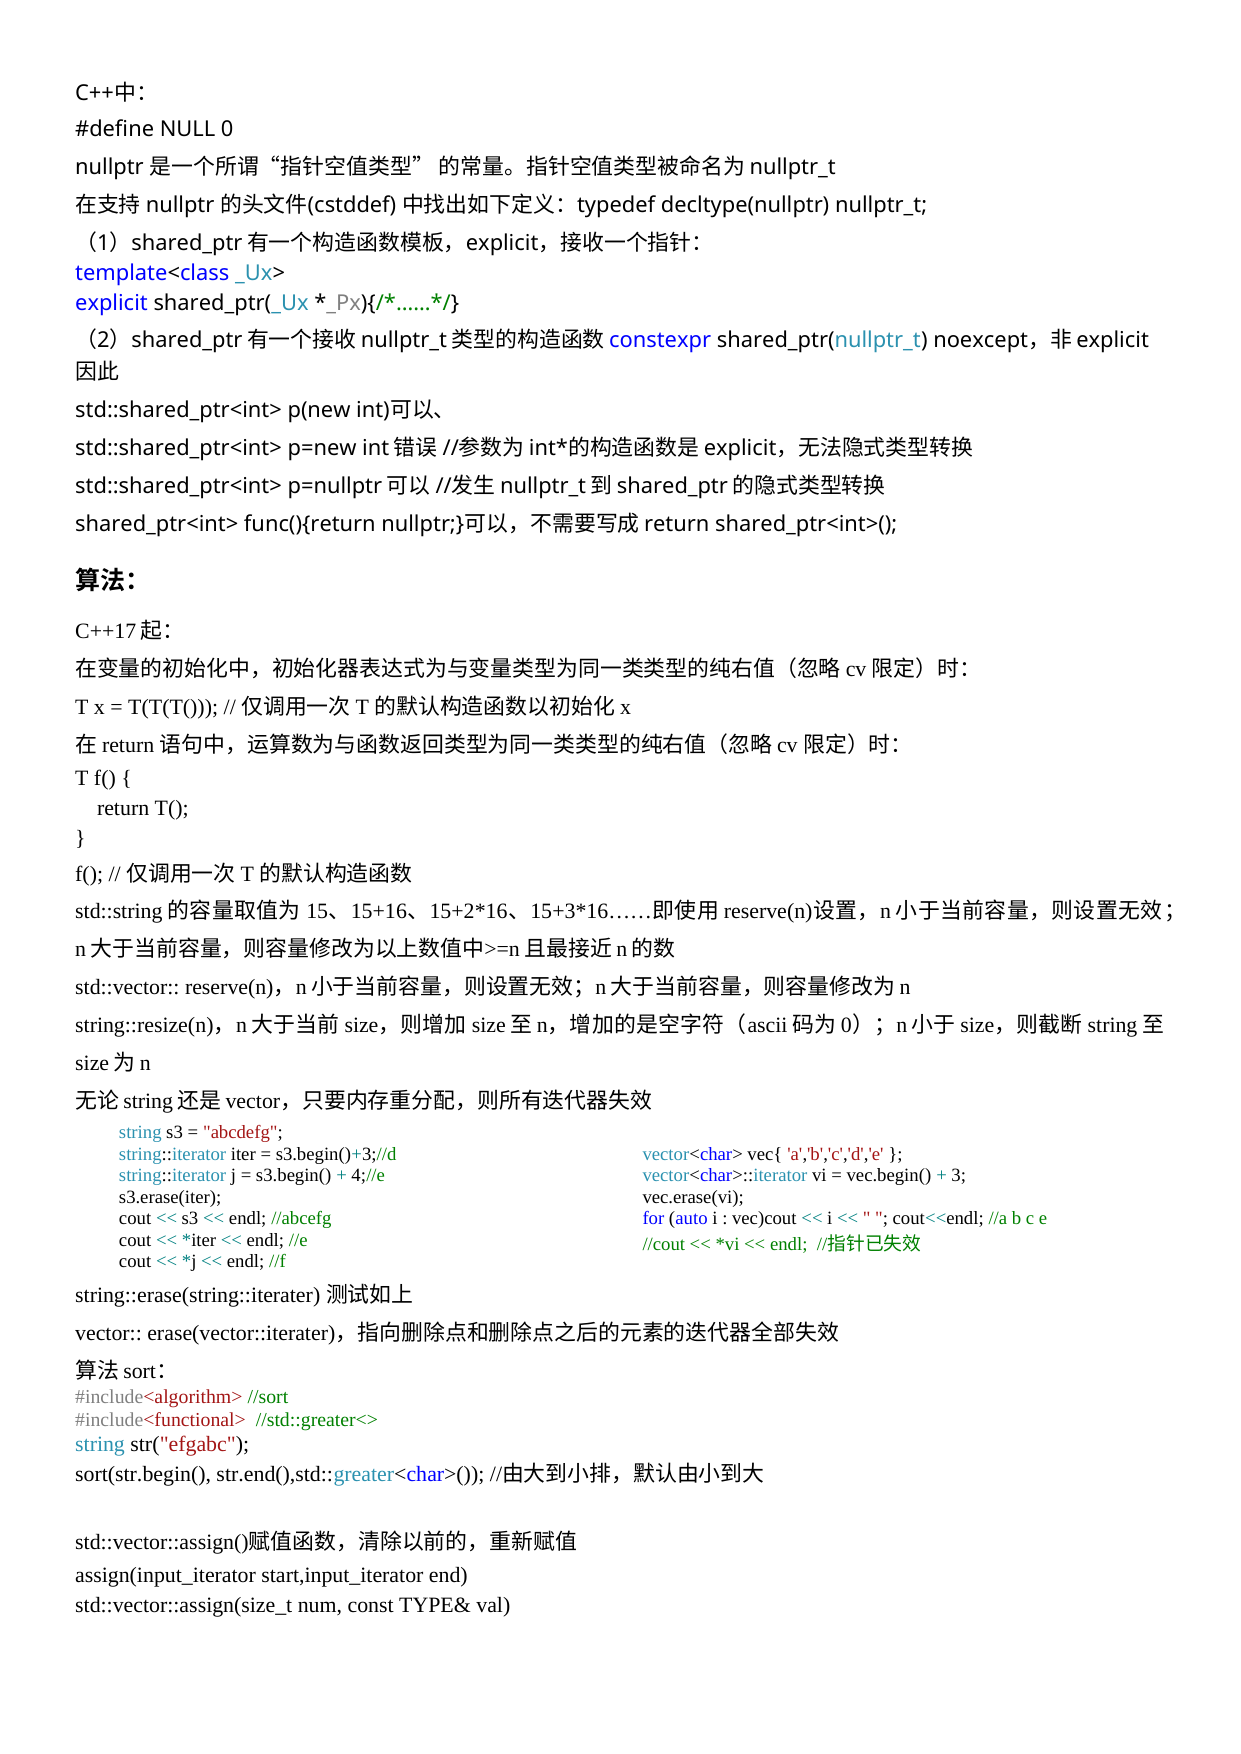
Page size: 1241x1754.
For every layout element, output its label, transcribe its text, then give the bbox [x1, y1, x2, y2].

text std::shared_ptr<int> p=new int错误 //参数为int*的构造函数是explicit，无法隐式类型转换 [75, 430, 1165, 462]
text #define NULL 0 [75, 113, 1165, 143]
text std::shared_ptr<int> p=nullptr可以 //发生nullptr_t到shared_ptr的隐式类型转换 [75, 468, 1165, 500]
text sort(str.begin(), str.end(),std::greater<char>()); //由大到小排，默认由小到大 [75, 1456, 1165, 1487]
text cout << *j << endl; //f [75, 1250, 598, 1272]
text （1）shared_ptr有一个构造函数模板，explicit，接收一个指针： [75, 225, 1165, 257]
text string::iterator iter = s3.begin()+3;//d [75, 1143, 598, 1164]
text 无论string还是vector，只要内存重分配，则所有迭代器失效 [75, 1083, 1165, 1115]
text （2）shared_ptr有一个接收nullptr_t类型的构造函数constexpr shared_ptr(nullptr_t) noexcept，非explicit [75, 322, 1165, 354]
text string::erase(string::iterater) 测试如上 [75, 1277, 1165, 1309]
text return T(); [75, 795, 1165, 820]
text #include<algorithm> //sort [75, 1385, 1165, 1408]
text //cout << *vi << endl; //指针已失效 [642, 1229, 1165, 1256]
text s3.erase(iter); [75, 1186, 598, 1207]
text string::iterator j = s3.begin() + 4;//e [75, 1164, 598, 1186]
text T f() { [75, 765, 1165, 790]
text string str("efgabc"); [75, 1431, 1165, 1456]
text vec.erase(vi); [642, 1186, 1165, 1207]
text C++17起： [75, 613, 1165, 645]
text string s3 = "abcdefg"; [75, 1121, 598, 1143]
text C++中： [75, 75, 1165, 107]
text 在 return 语句中，运算数为与函数返回类型为同一类类型的纯右值（忽略 cv 限定）时： [75, 727, 1165, 759]
text 因此 [75, 354, 1165, 386]
subtitle 算法： [75, 561, 1165, 597]
text assign(input_iterator start,input_iterator end) [75, 1562, 1165, 1587]
text template<class _Ux> [75, 257, 1165, 287]
text shared_ptr<int> func(){return nullptr;}可以，不需要写成return shared_ptr<int>(); [75, 506, 1165, 538]
text 算法sort： [75, 1353, 1165, 1385]
text } [75, 825, 1165, 851]
text nullptr 是一个所谓“指针空值类型” 的常量。指针空值类型被命名为nullptr_t [75, 149, 1165, 181]
text cout << s3 << endl; //abcefg [75, 1207, 598, 1229]
text #include<functional> //std::greater<> [75, 1408, 1165, 1431]
text std::vector:: reserve(n)，n小于当前容量，则设置无效；n大于当前容量，则容量修改为n [75, 969, 1165, 1001]
text vector<char> vec{ 'a','b','c','d','e' }; [642, 1143, 1165, 1164]
text std::shared_ptr<int> p(new int)可以、 [75, 392, 1165, 424]
text f(); // 仅调用一次 T 的默认构造函数 [75, 856, 1165, 887]
text vector<char>::iterator vi = vec.begin() + 3; [642, 1164, 1165, 1186]
text 在变量的初始化中，初始化器表达式为与变量类型为同一类类型的纯右值（忽略 cv 限定）时： [75, 651, 1165, 683]
text vector:: erase(vector::iterater)，指向删除点和删除点之后的元素的迭代器全部失效 [75, 1315, 1165, 1347]
text 在支持 nullptr 的头文件(cstddef) 中找出如下定义：typedef decltype(nullptr) nullptr_t; [75, 187, 1165, 219]
text string::resize(n)，n大于当前size，则增加size至n，增加的是空字符（ascii码为0）；n小于size，则截断string至size为n [75, 1007, 1165, 1077]
text explicit shared_ptr(_Ux *_Px){/*……*/} [75, 287, 1165, 316]
text std::string的容量取值为15、15+16、15+2*16、15+3*16……即使用reserve(n)设置，n小于当前容量，则设置无效；n大于当前容量，则容量修改为以上数值中>=n且最接近n的数 [75, 893, 1165, 963]
text std::vector::assign(size_t num, const TYPE& val) [75, 1592, 1165, 1617]
text cout << *iter << endl; //e [75, 1229, 598, 1250]
text T x = T(T(T())); // 仅调用一次 T 的默认构造函数以初始化 x [75, 689, 1165, 721]
text std::vector::assign()赋值函数，清除以前的，重新赋值 [75, 1524, 1165, 1556]
text for (auto i : vec)cout << i << " "; cout<<endl; //a b c e [642, 1207, 1165, 1229]
